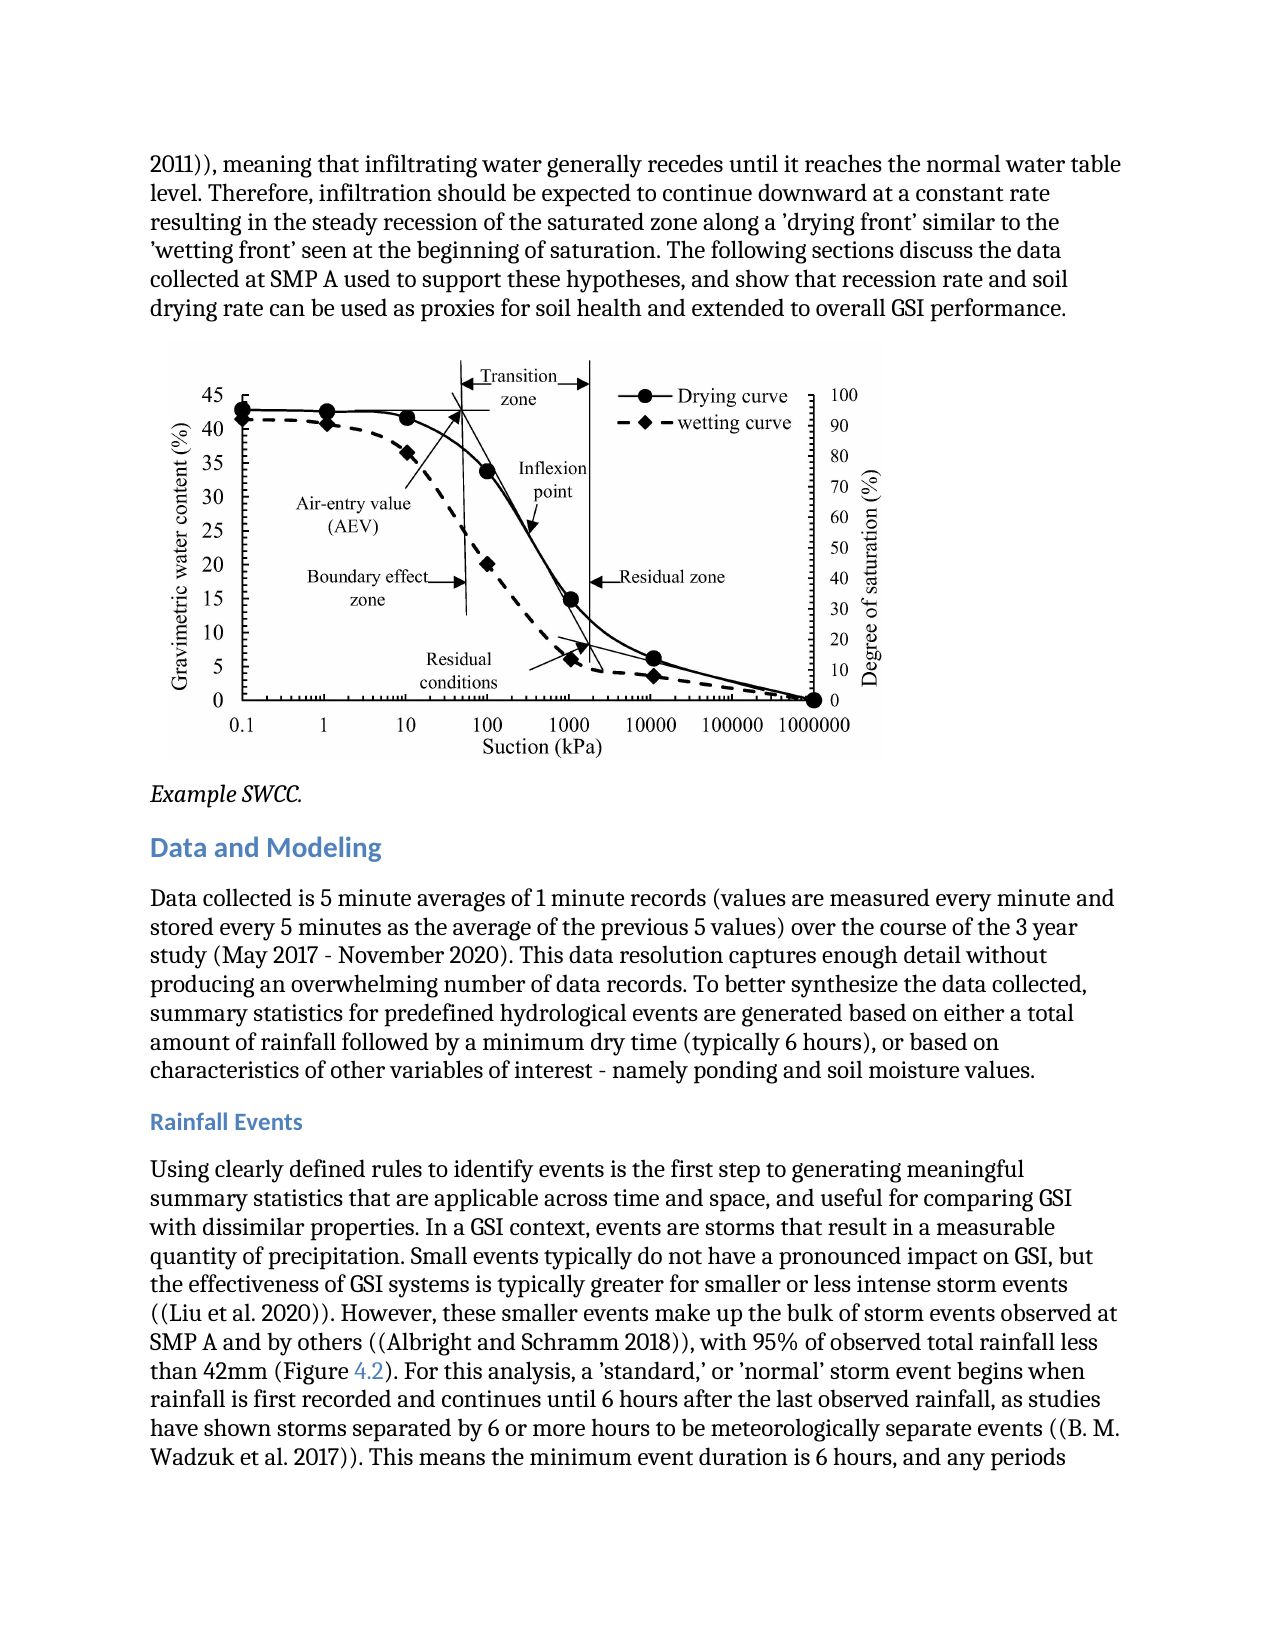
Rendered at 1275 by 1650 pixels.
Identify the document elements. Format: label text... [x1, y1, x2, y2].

subtitle Data and Modeling [150, 829, 1125, 865]
text Data collected is 5 minute averages of 1 minute records (values are measured every minute and stored every 5 minutes as the average of the previous 5 values) over the course of the 3 year study (May 2017 - November 2020). This data resolution captures enough detail without producing an overwhelming number of data records. To better synthesize the data collected, summary statistics for predefined hydrological events are generated based on either a total amount of rainfall followed by a minimum dry time (typically 6 hours), or based on characteristics of other variables of interest - namely ponding and soil moisture values. [150, 884, 1125, 1085]
picture [168, 341, 883, 760]
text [150, 1155, 1125, 1472]
subtitle Rainfall Events [150, 1106, 1125, 1137]
text Example SWCC. [150, 780, 1125, 809]
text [150, 150, 1125, 322]
